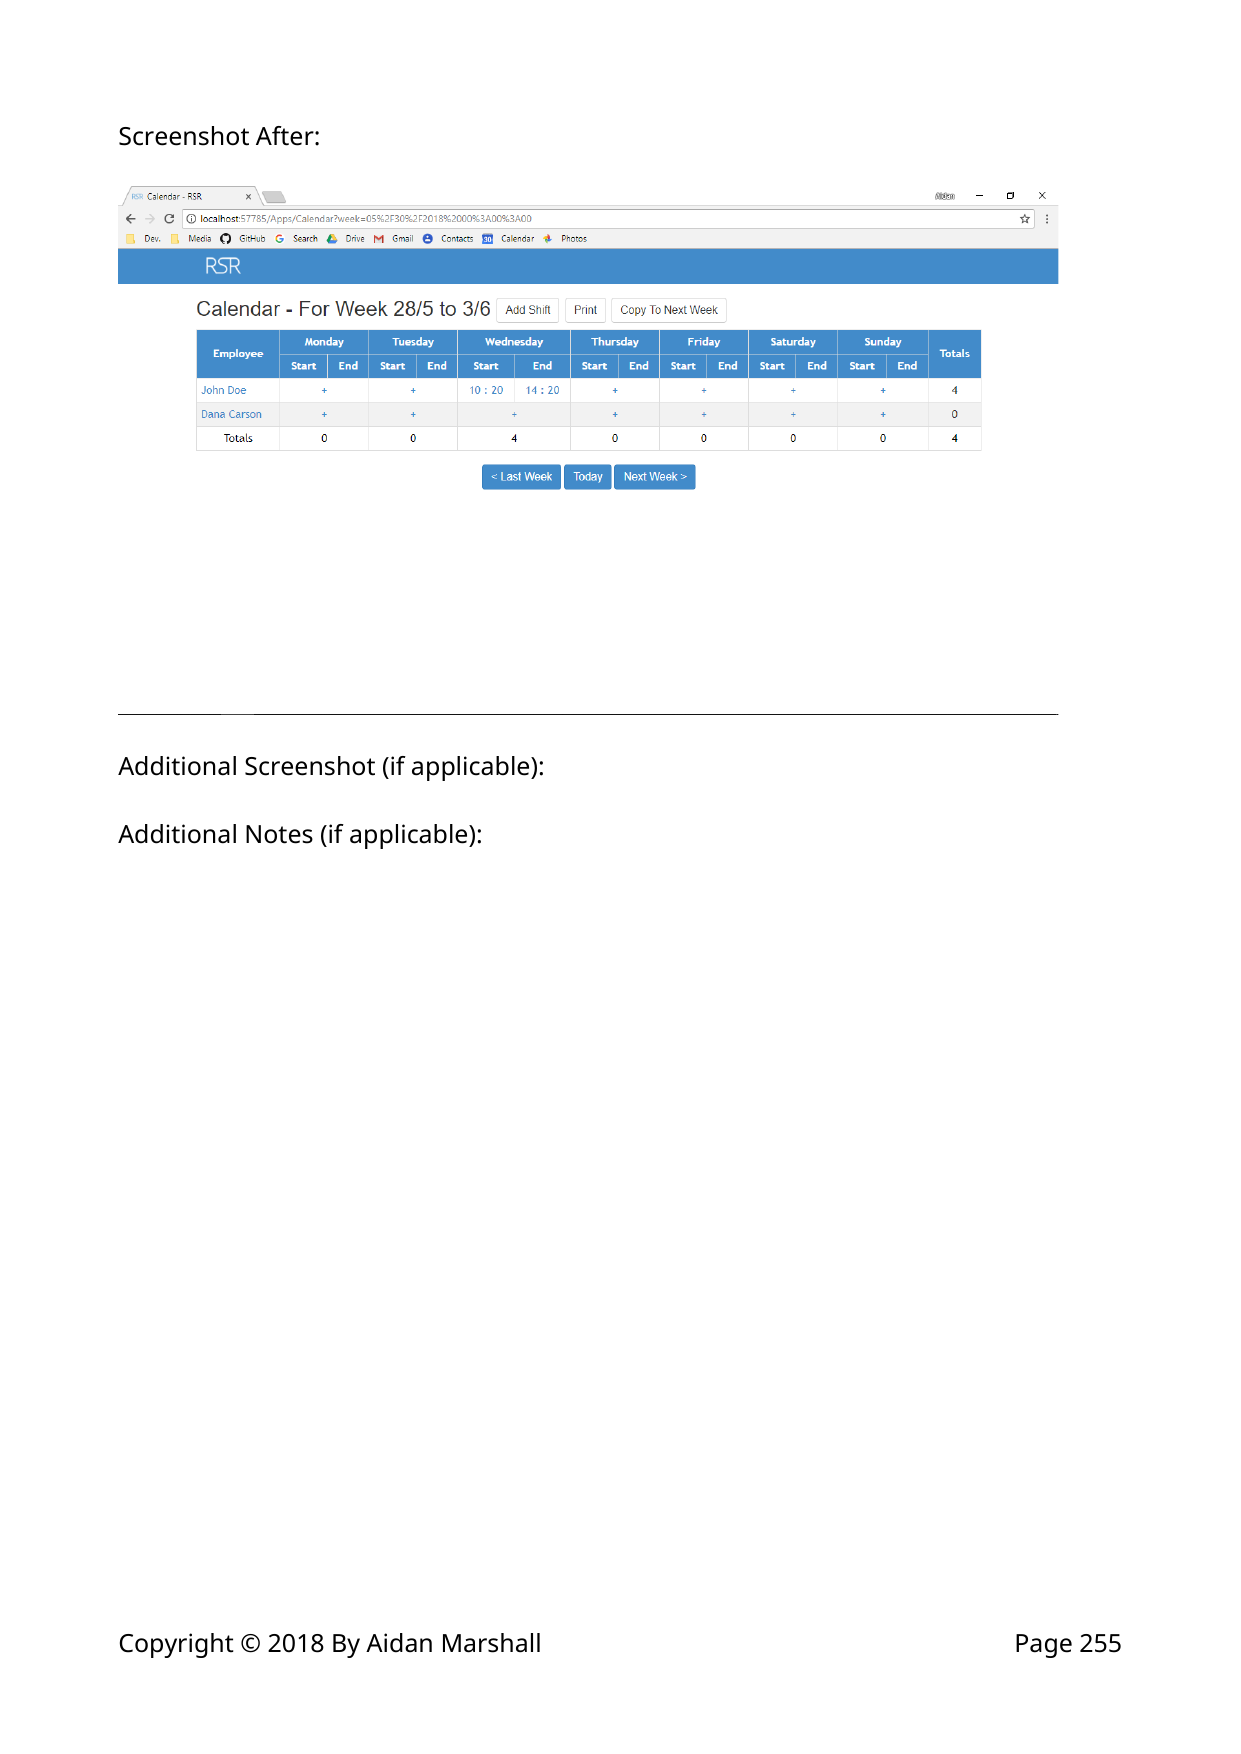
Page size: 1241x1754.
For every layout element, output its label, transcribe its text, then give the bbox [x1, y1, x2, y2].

text Additional Screenshot (if applicable): [118, 749, 1122, 783]
picture [118, 186, 1059, 715]
text Additional Notes (if applicable): [118, 817, 1122, 851]
text Screenshot After: [118, 118, 1122, 152]
